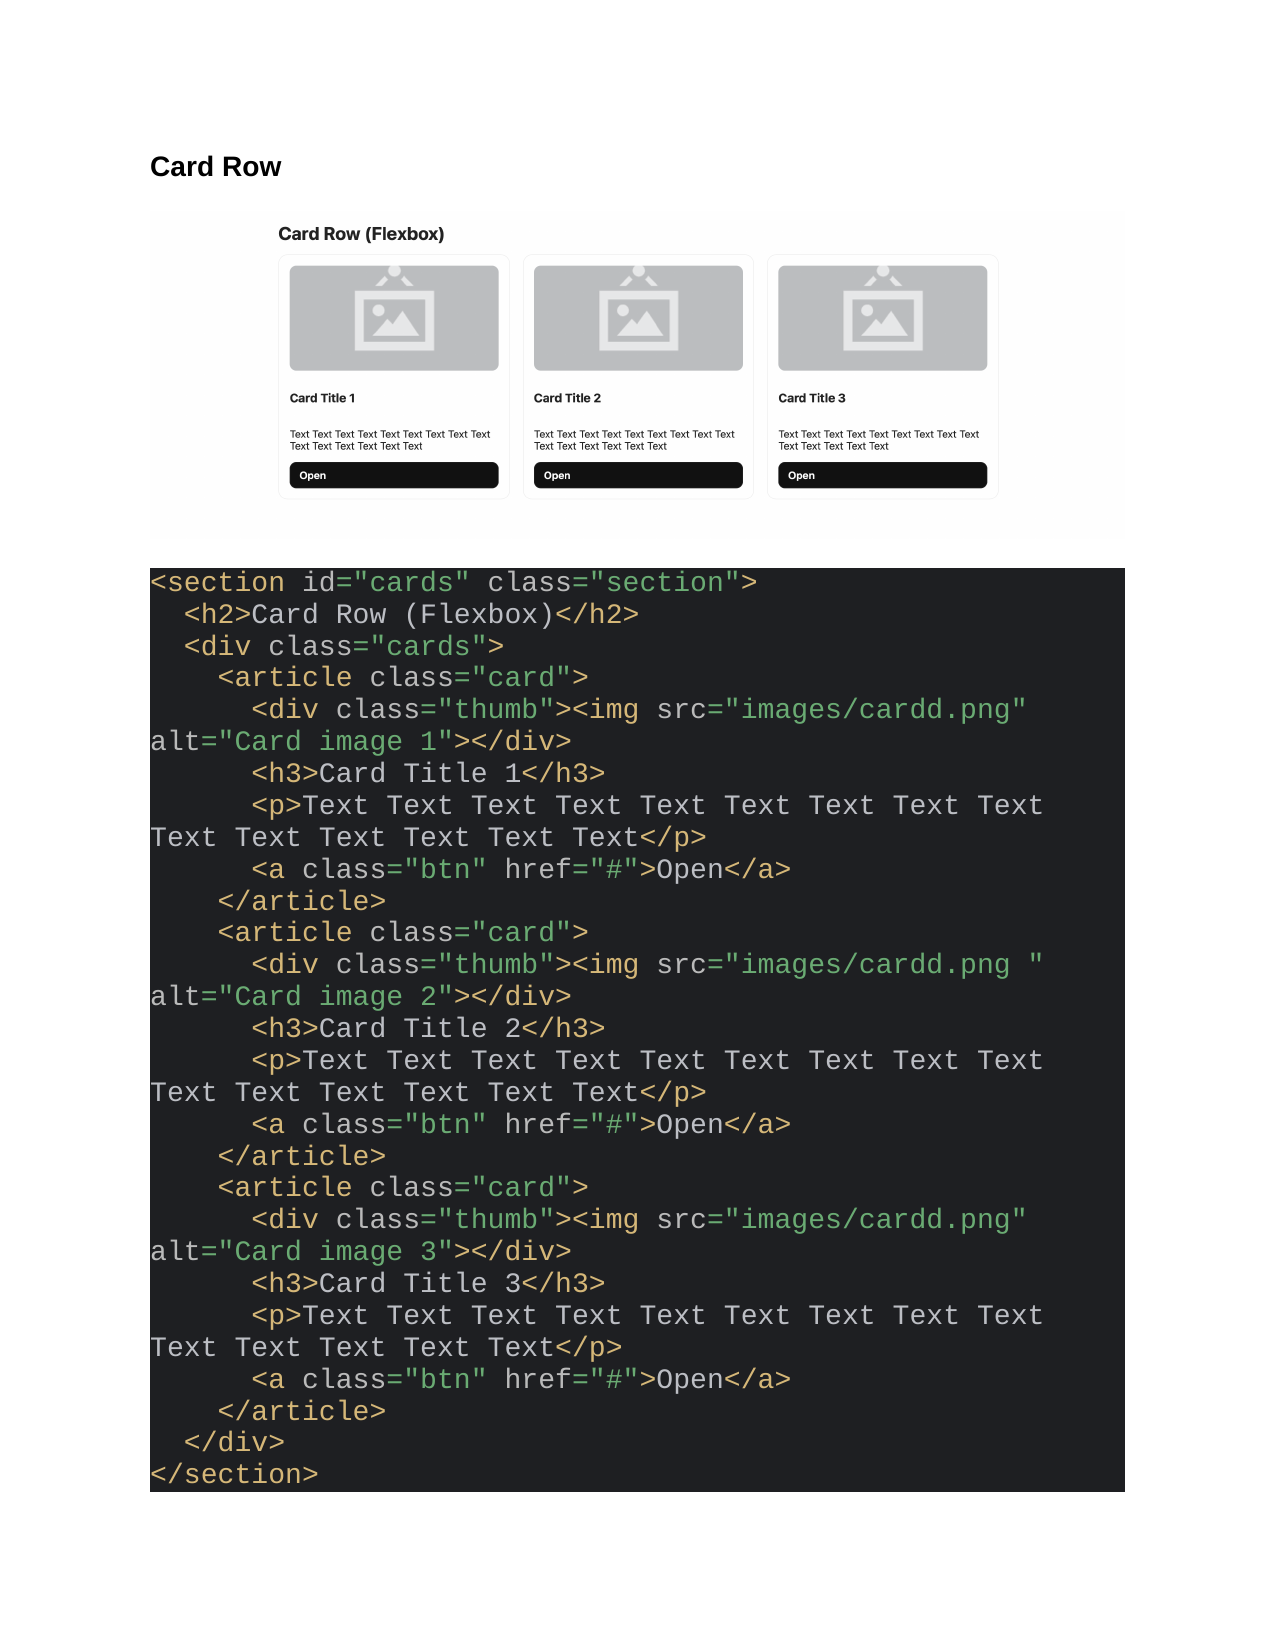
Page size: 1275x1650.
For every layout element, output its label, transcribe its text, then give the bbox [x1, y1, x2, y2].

text <section id="cards" class="section"> <h2>Card Row (Flexbox)</h2> <div class="cards"> <article class="card"> <div class="thumb"><img src="images/cardd.png" alt="Card image 1"></div> <h3>Card Title 1</h3> <p>Text Text Text Text Text Text Text Text Text Text Text Text Text Text Text</p> <a class="btn" href="#">Open</a> </article> <article class="card"> <div class="thumb"><img src="images/cardd.png " alt="Card image 2"></div> <h3>Card Title 2</h3> <p>Text Text Text Text Text Text Text Text Text Text Text Text Text Text Text</p> <a class="btn" href="#">Open</a> </article> <article class="card"> <div class="thumb"><img src="images/cardd.png" alt="Card image 3"></div> <h3>Card Title 3</h3> <p>Text Text Text Text Text Text Text Text Text Text Text Text Text Text</p> <a class="btn" href="#">Open</a> </article> </div> </section> [150, 568, 1125, 1492]
subtitle Card Row [150, 150, 1125, 182]
picture [150, 211, 1125, 539]
